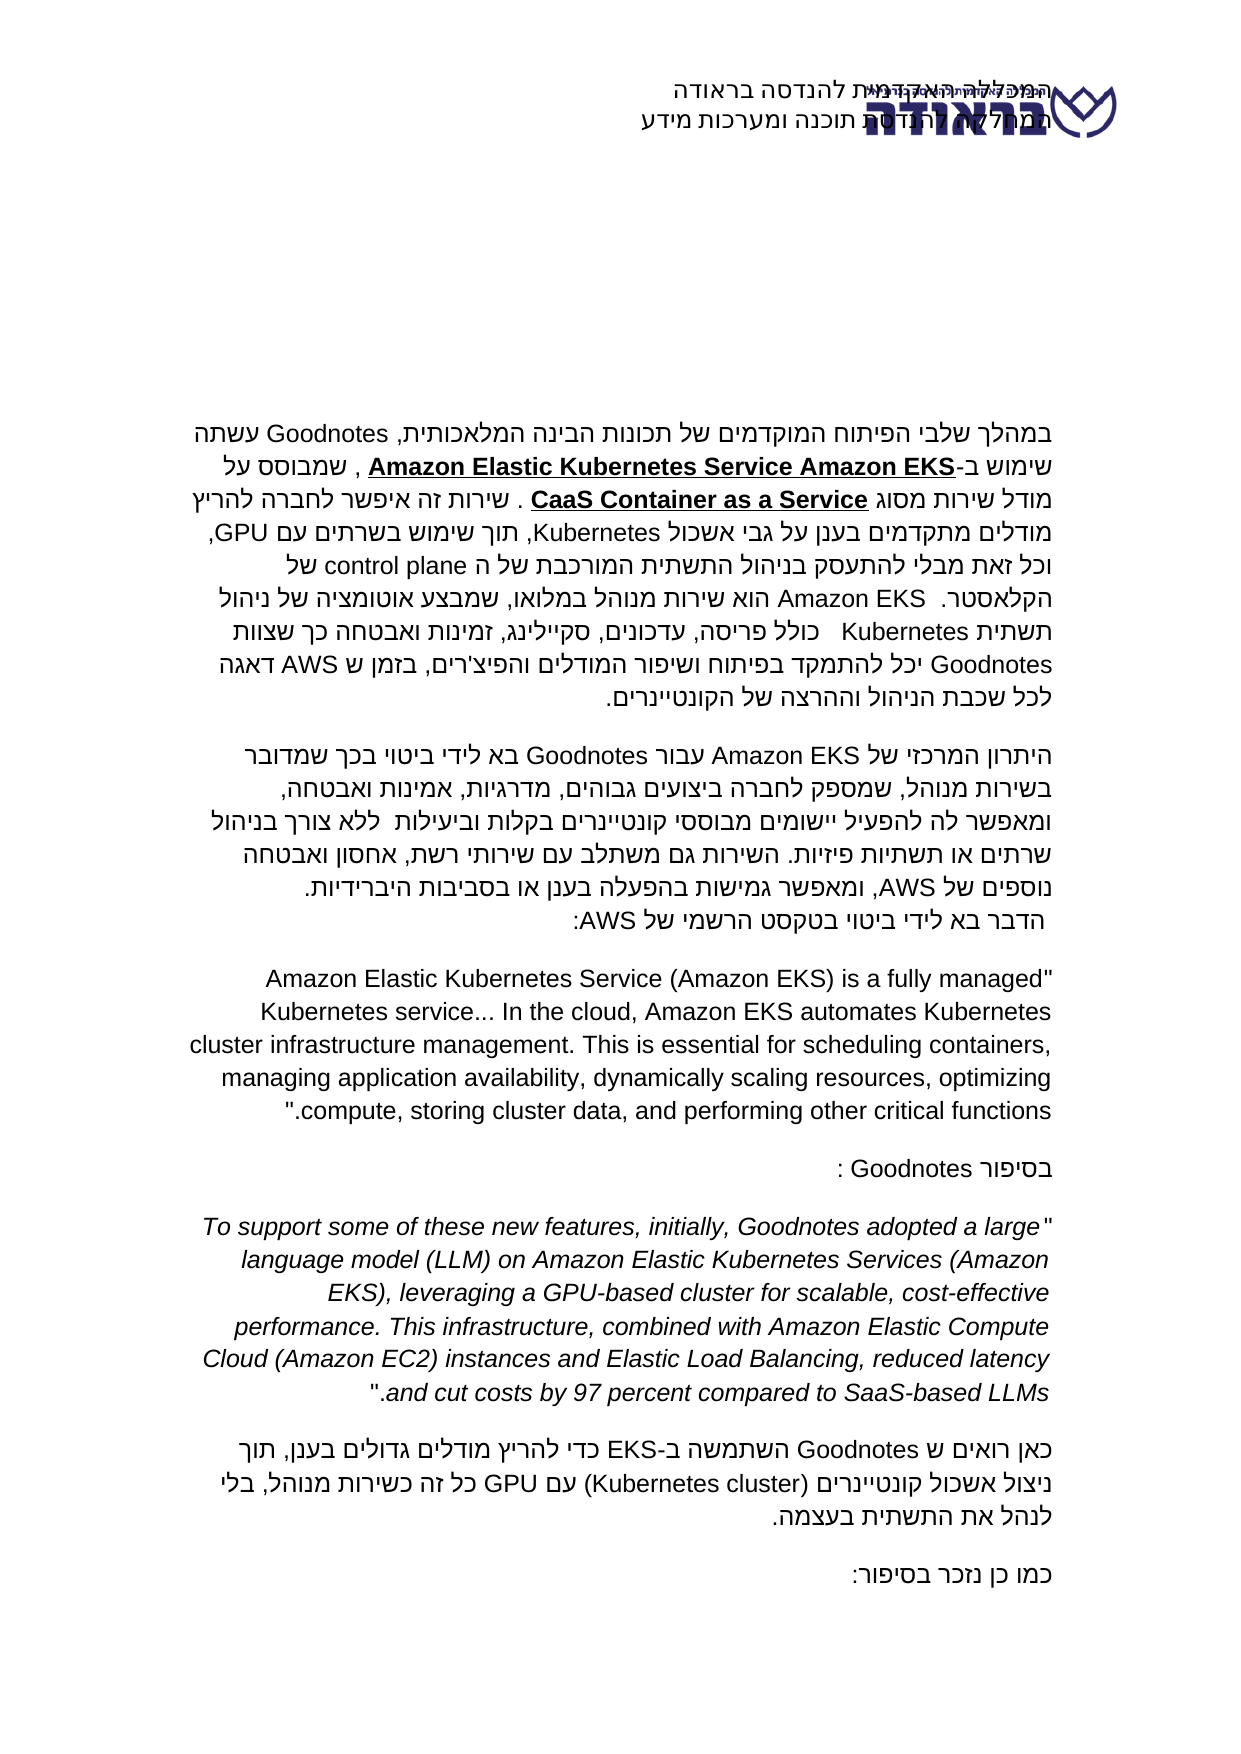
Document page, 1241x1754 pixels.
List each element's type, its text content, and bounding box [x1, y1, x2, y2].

text כמו כן נזכר בסיפור: [187, 1559, 1053, 1588]
text בסיפור Goodnotes : [187, 1154, 1053, 1183]
text "Amazon Elastic Kubernetes Service (Amazon EKS) is a fully managed Kubernetes service... In the cloud, Amazon EKS automates Kubernetes cluster infrastructure management. This is essential for scheduling containers, managing application availability, dynamically scaling resources, optimizing compute, storing cluster data, and performing other critical functions." [187, 964, 1053, 1125]
picture [858, 79, 1123, 143]
text "To support some of these new features, initially, Goodnotes adopted a large language model (LLM) on Amazon Elastic Kubernetes Services (Amazon EKS), leveraging a GPU-based cluster for scalable, cost-effective performance. This infrastructure, combined with Amazon Elastic Compute Cloud (Amazon EC2) instances and Elastic Load Balancing, reduced latency and cut costs by 97 percent compared to SaaS-based LLMs." [187, 1212, 1053, 1406]
text היתרון המרכזי של Amazon EKS עבור Goodnotes בא לידי ביטוי בכך שמדובר בשירות מנוהל, שמספק לחברה ביצועים גבוהים, מדרגיות, אמינות ואבטחה, ומאפשר לה להפעיל יישומים מבוססי קונטיינרים בקלות וביעילות ללא צורך בניהול שרתים או תשתיות פיזיות. השירות גם משתלב עם שירותי רשת, אחסון ואבטחה נוספים של AWS, ומאפשר גמישות בהפעלה בענן או בסביבות היברידיות. הדבר בא לידי ביטוי בטקסט הרשמי של AWS: [187, 741, 1053, 935]
text כאן רואים ש Goodnotes השתמשה ב-EKS כדי להריץ מודלים גדולים בענן, תוך ניצול אשכול קונטיינרים (Kubernetes cluster) עם GPU כל זה כשירות מנוהל, בלי לנהל את התשתית בעצמה. [187, 1436, 1053, 1530]
text במהלך שלבי הפיתוח המוקדמים של תכונות הבינה המלאכותית, Goodnotes עשתה שימוש ב-Amazon Elastic Kubernetes Service Amazon EKS , שמבוסס על מודל שירות מסוג CaaS Container as a Service . שירות זה איפשר לחברה להריץ מודלים מתקדמים בענן על גבי אשכול Kubernetes, תוך שימוש בשרתים עם GPU, וכל זאת מבלי להתעסק בניהול התשתית המורכבת של ה control plane של הקלאסטר. Amazon EKS הוא שירות מנוהל במלואו, שמבצע אוטומציה של ניהול תשתית Kubernetes כולל פריסה, עדכונים, סקיילינג, זמינות ואבטחה כך שצוות Goodnotes יכל להתמקד בפיתוח ושיפור המודלים והפיצ'רים, בזמן ש AWS דאגה לכל שכבת הניהול וההרצה של הקונטיינרים. [187, 419, 1053, 712]
